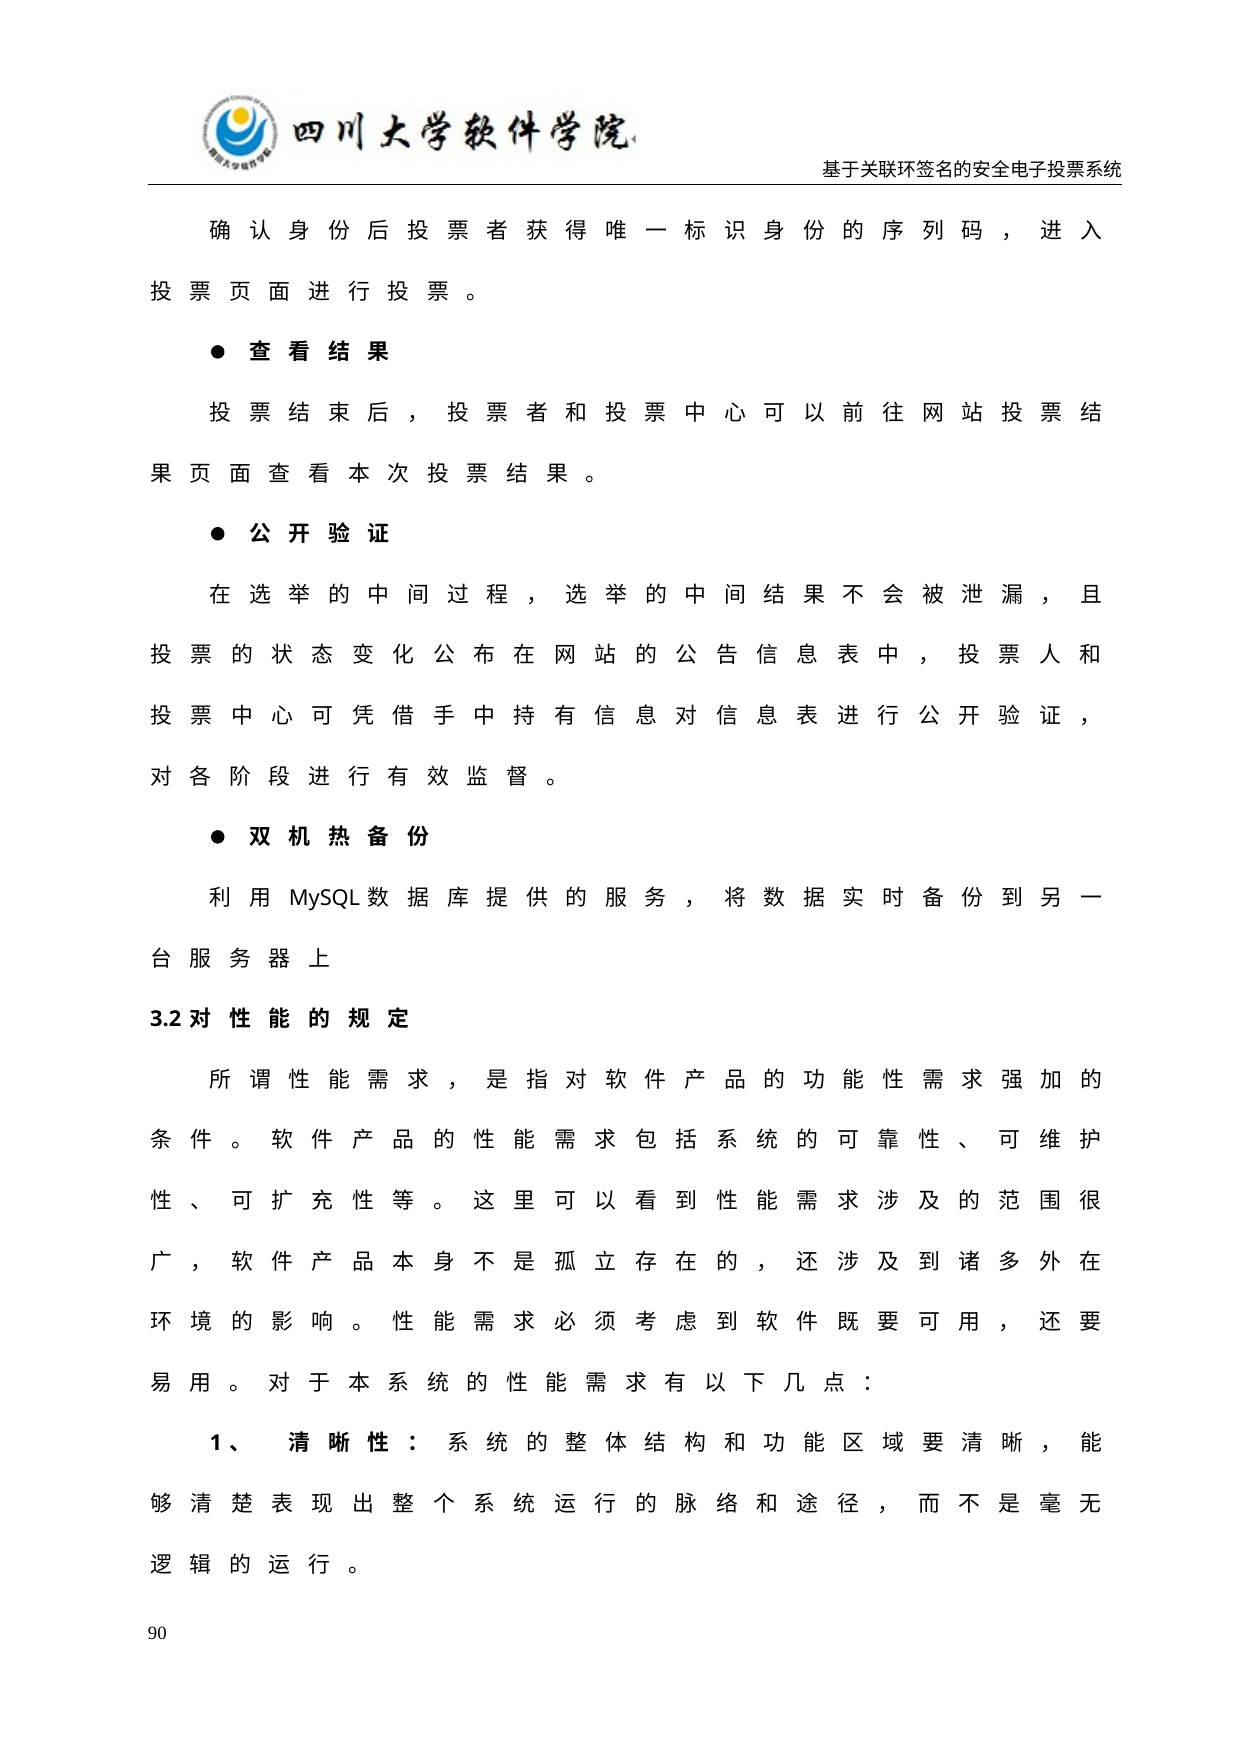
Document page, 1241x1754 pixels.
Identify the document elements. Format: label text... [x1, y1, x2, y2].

picture [197, 88, 639, 177]
text 所谓性能需求，是指对软件产品的功能性需求强加的条件。软件产品的性能需求包括系统的可靠性、可维护性、可扩充性等。这里可以看到性能需求涉及的范围很广，软件产品本身不是孤立存在的，还涉及到诸多外在环境的影响。性能需求必须考虑到软件既要可用，还要易用。对于本系统的性能需求有以下几点： [150, 1047, 1120, 1411]
text 3.2对性能的规定 [150, 987, 1120, 1047]
text 投票结束后，投票者和投票中心可以前往网站投票结果页面查看本次投票结果。 [150, 380, 1120, 502]
list 双机热备份 [150, 805, 1120, 865]
list 公开验证 [150, 502, 1120, 562]
text 在选举的中间过程，选举的中间结果不会被泄漏，且投票的状态变化公布在网站的公告信息表中，投票人和投票中心可凭借手中持有信息对信息表进行公开验证，对各阶段进行有效监督。 [150, 562, 1120, 805]
list 清晰性：系统的整体结构和功能区域要清晰，能够清楚表现出整个系统运行的脉络和途径，而不是毫无逻辑的运行。 [150, 1411, 1120, 1593]
text 利用MySQL数据库提供的服务，将数据实时备份到另一台服务器上 [150, 865, 1120, 987]
text 确认身份后投票者获得唯一标识身份的序列码，进入投票页面进行投票。 [150, 198, 1120, 320]
list 查看结果 [150, 320, 1120, 380]
